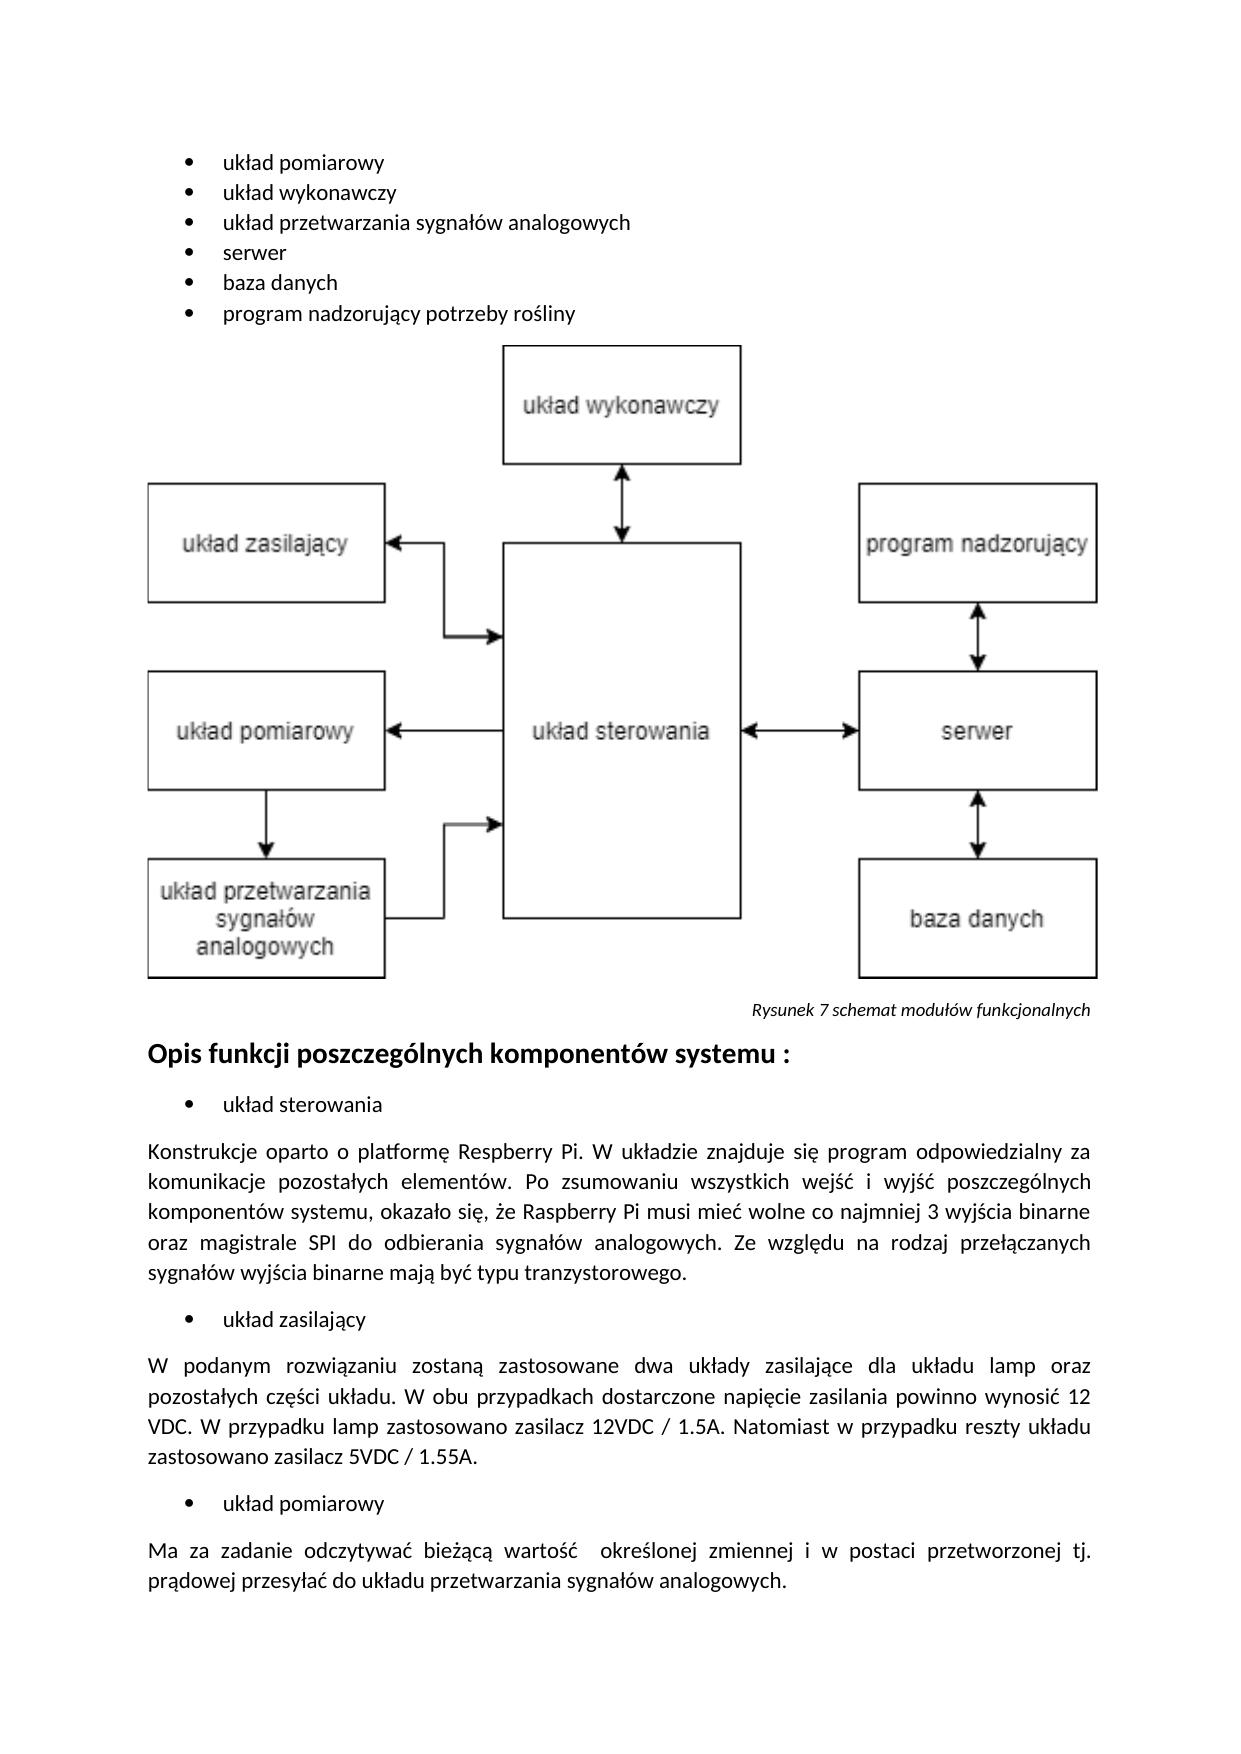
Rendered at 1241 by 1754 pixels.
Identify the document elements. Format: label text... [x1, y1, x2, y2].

text W podanym rozwiązaniu zostaną zastosowane dwa układy zasilające dla układu lamp oraz pozostałych części układu. W obu przypadkach dostarczone napięcie zasilania powinno wynosić 12 VDC. W przypadku lamp zastosowano zasilacz 12VDC / 1.5A. Natomiast w przypadku reszty układu zastosowano zasilacz 5VDC / 1.55A. [148, 1352, 1093, 1470]
list układ wykonawczy [185, 178, 1093, 206]
list układ pomiarowy [185, 148, 1093, 176]
list program nadzorujący potrzeby rośliny [185, 299, 1093, 327]
list serwer [185, 238, 1093, 266]
list baza danych [185, 268, 1093, 296]
list układ pomiarowy [185, 1489, 1093, 1517]
text Ma za zadanie odczytywać bieżącą wartość określonej zmiennej i w postaci przetworzonej tj. prądowej przesyłać do układu przetwarzania sygnałów analogowych. [148, 1536, 1093, 1594]
text Konstrukcje oparto o platformę Respberry Pi. W układzie znajduje się program odpowiedzialny za komunikacje pozostałych elementów. Po zsumowaniu wszystkich wejść i wyjść poszczególnych komponentów systemu, okazało się, że Raspberry Pi musi mieć wolne co najmniej 3 wyjścia binarne oraz magistrale SPI do odbierania sygnałów analogowych. Ze względu na rodzaj przełączanych sygnałów wyjścia binarne mają być typu tranzystorowego. [148, 1137, 1093, 1286]
list układ sterowania [185, 1090, 1093, 1118]
list układ zasilający [185, 1305, 1093, 1333]
picture [147, 345, 1098, 979]
list układ przetwarzania sygnałów analogowych [185, 208, 1093, 236]
text Opis funkcji poszczególnych komponentów systemu : [148, 1035, 1093, 1071]
